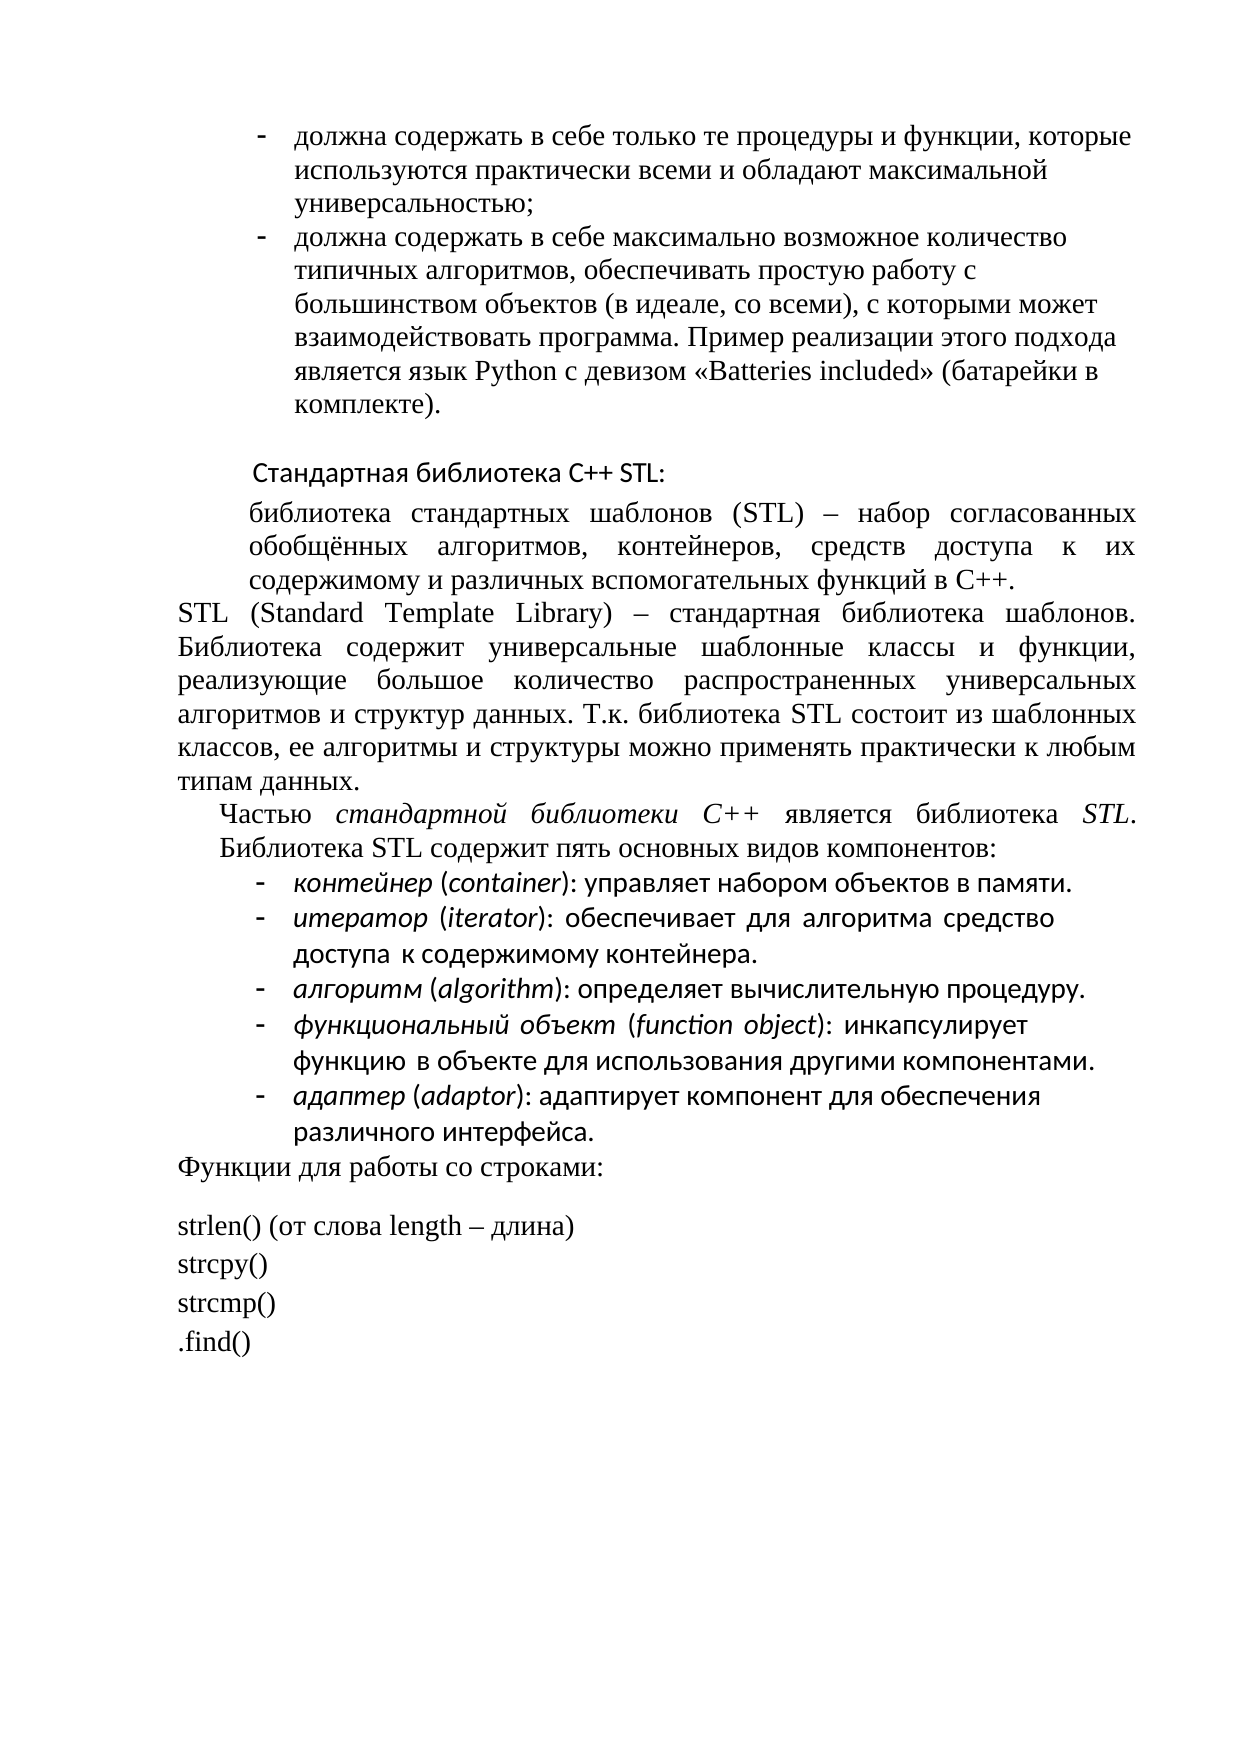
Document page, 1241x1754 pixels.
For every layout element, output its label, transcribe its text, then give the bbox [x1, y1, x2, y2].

text Функции для работы со строками: [177, 1149, 1136, 1182]
list контейнер (container): управляет набором объектов в памяти. [255, 864, 1152, 899]
text strcpy() [177, 1247, 1136, 1280]
list алгоритм (algorithm): определяет вычислительную процедуру. [255, 971, 1152, 1006]
text strcmp() [177, 1285, 1136, 1319]
list функциональный объект (function object): инкапсулирует функцию в объекте для использования другими компонентами. [255, 1006, 1136, 1077]
text strlen() (от слова length – длина) [177, 1208, 1136, 1242]
list Стандартная библиотека C++ STL: [252, 454, 1152, 489]
list должна содержать в себе максимально возможное количество типичных алгоритмов, обеспечивать простую работу с большинством объектов (в идеале, со всеми), с которыми может взаимодействовать программа. Пример реализации этого подхода является язык Python с девизом «Batteries included» (батарейки в комплекте). [257, 219, 1152, 420]
list должна содержать в себе только те процедуры и функции, которые используются практически всеми и обладают максимальной универсальностью; [257, 118, 1152, 219]
list итератор (iterator): обеспечивает для алгоритма средство доступа к содержимому контейнера. [255, 899, 1136, 971]
text Частью стандартной библиотеки С++ является библиотека STL. Библиотека STL содержит пять основных видов компонентов: [219, 797, 1137, 864]
list адаптер (adaptor): адаптирует компонент для обеспечения различного интерфейса. [255, 1077, 1136, 1149]
text .find() [177, 1324, 1136, 1357]
text библиотека стандартных шаблонов (STL) – набор согласованных обобщённых алгоритмов, контейнеров, средств доступа к их содержимому и различных вспомогательных функций в C++. [248, 495, 1136, 595]
text STL (Standard Template Library) – стандартная библиотека шаблонов. Библиотека содержит универсальные шаблонные классы и функции, реализующие большое количество распространенных универсальных алгоритмов и структур данных. Т.к. библиотека STL состоит из шаблонных классов, ее алгоритмы и структуры можно применять практически к любым типам данных. [177, 595, 1137, 797]
